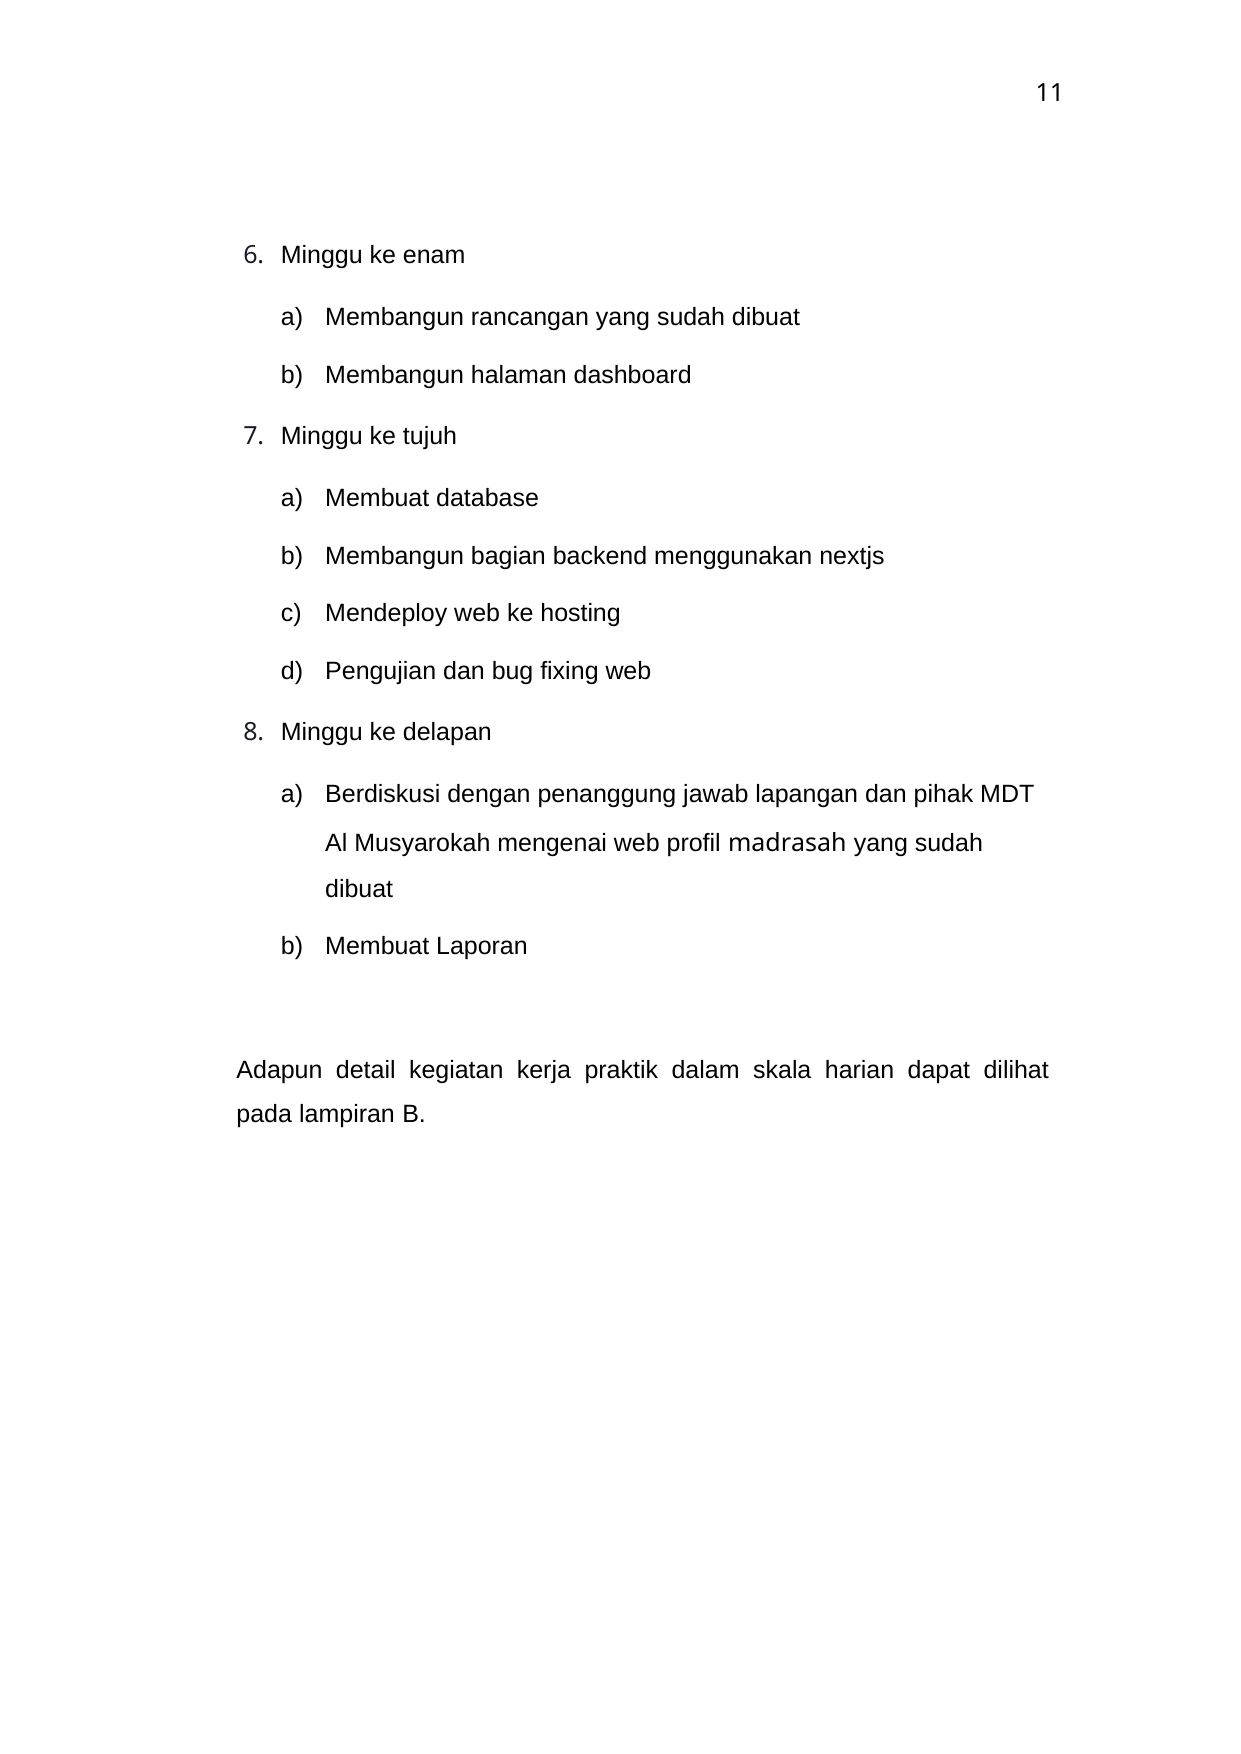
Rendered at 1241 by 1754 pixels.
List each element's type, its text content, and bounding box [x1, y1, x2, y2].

list Membangun rancangan yang sudah dibuat [281, 302, 1050, 331]
list Minggu ke delapan [243, 714, 1050, 748]
list Membangun bagian backend menggunakan nextjs [281, 541, 1050, 569]
list Membuat Laporan [281, 931, 1050, 960]
list Mendeploy web ke hosting [281, 598, 1050, 627]
list Membuat database [281, 483, 1050, 512]
text Adapun detail kegiatan kerja praktik dalam skala harian dapat dilihat pada lampiran B. [236, 1055, 1051, 1127]
list Berdiskusi dengan penanggung jawab lapangan dan pihak MDT Al Musyarokah mengenai web profil madrasah yang sudah dibuat [281, 779, 1050, 902]
list Membangun halaman dashboard [281, 359, 1050, 388]
list Minggu ke enam [243, 236, 1050, 270]
list Minggu ke tujuh [243, 417, 1050, 451]
list Pengujian dan bug fixing web [281, 656, 1050, 685]
